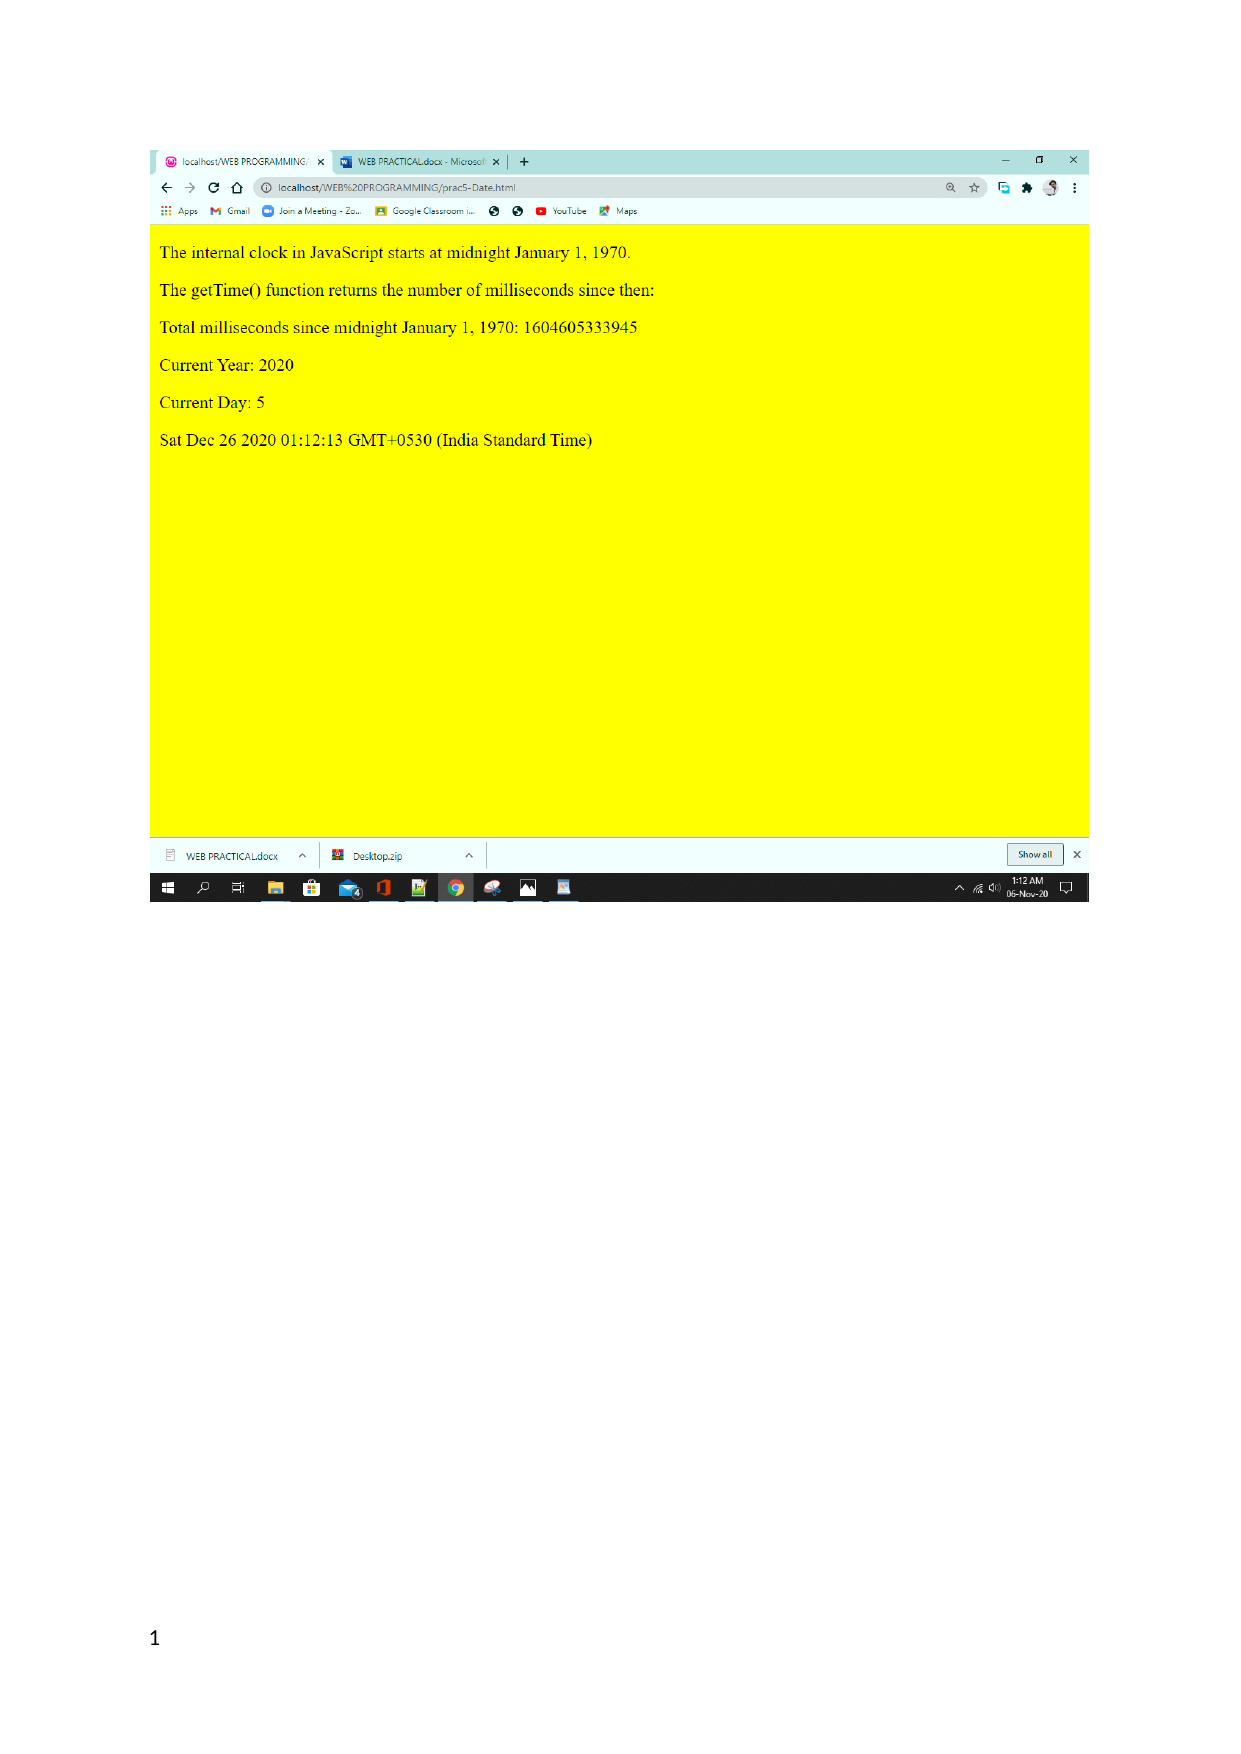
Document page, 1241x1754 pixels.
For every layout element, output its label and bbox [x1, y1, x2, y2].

picture [150, 150, 1089, 902]
